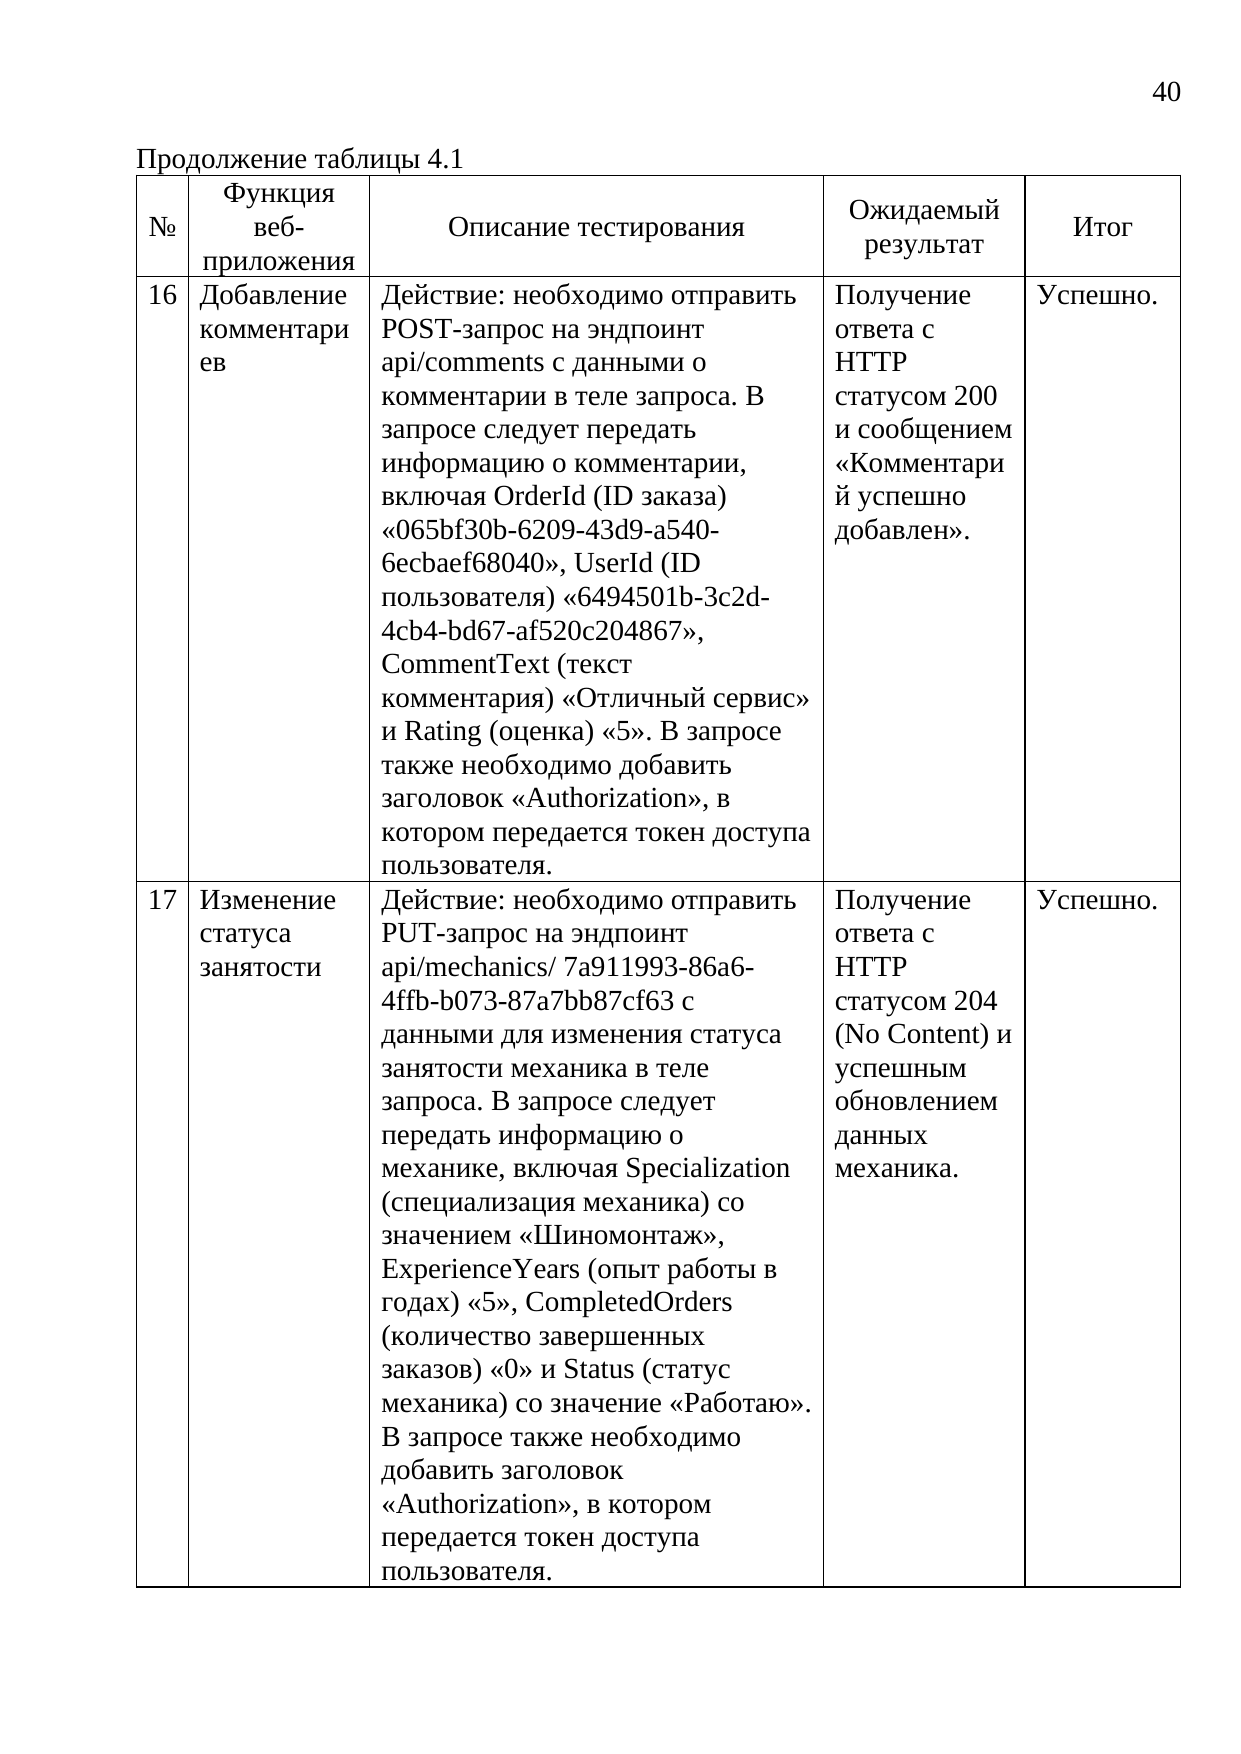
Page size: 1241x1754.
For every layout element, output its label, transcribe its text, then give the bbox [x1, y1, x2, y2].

table_cell Действие: необходимо отправить POST-запрос на эндпоинт api/comments с данными о комментарии в теле запроса. В запросе следует передать информацию о комментарии, включая OrderId (ID заказа) «065bf30b-6209-43d9-a540-6ecbaef68040», UserId (ID пользователя) «6494501b-3c2d-4cb4-bd67-af520c204867», CommentText (текст комментария) «Отличный сервис» и Rating (оценка) «5». В запросе также необходимо добавить заголовок «Authorization», в котором передается токен доступа пользователя. [370, 277, 823, 881]
table_header Функция веб-приложения [189, 176, 369, 276]
table_header Описание тестирования [370, 176, 823, 276]
table_cell Успешно. [1026, 277, 1180, 881]
table_cell Получение ответа с HTTP статусом 200 и сообщением «Комментарий успешно добавлен». [824, 277, 1024, 881]
table_cell Добавление комментариев [189, 277, 369, 881]
table_cell Действие: необходимо отправить PUT-запрос на эндпоинт api/mechanics/ 7a911993-86a6-4ffb-b073-87a7bb87cf63 с данными для изменения статуса занятости механика в теле запроса. В запросе следует передать информацию о механике, включая Specialization (специализация механика) со значением «Шиномонтаж», ExperienceYears (опыт работы в годах) «5», CompletedOrders (количество завершенных заказов) «0» и Status (статус механика) со значение «Работаю». В запросе также необходимо добавить заголовок «Authorization», в котором передается токен доступа пользователя. [370, 882, 823, 1586]
table_header Итог [1026, 176, 1180, 276]
table_cell Успешно. [1026, 882, 1180, 1586]
table_cell 17 [137, 882, 188, 1586]
table_cell Получение ответа с HTTP статусом 204 (No Content) и успешным обновлением данных механика. [824, 882, 1024, 1586]
table_header Ожидаемый результат [824, 176, 1024, 276]
table_header № [137, 176, 188, 276]
table_cell Изменение статуса занятости [189, 882, 369, 1586]
table_cell 16 [137, 277, 188, 881]
text Продолжение таблицы 4.1 [136, 141, 1181, 174]
